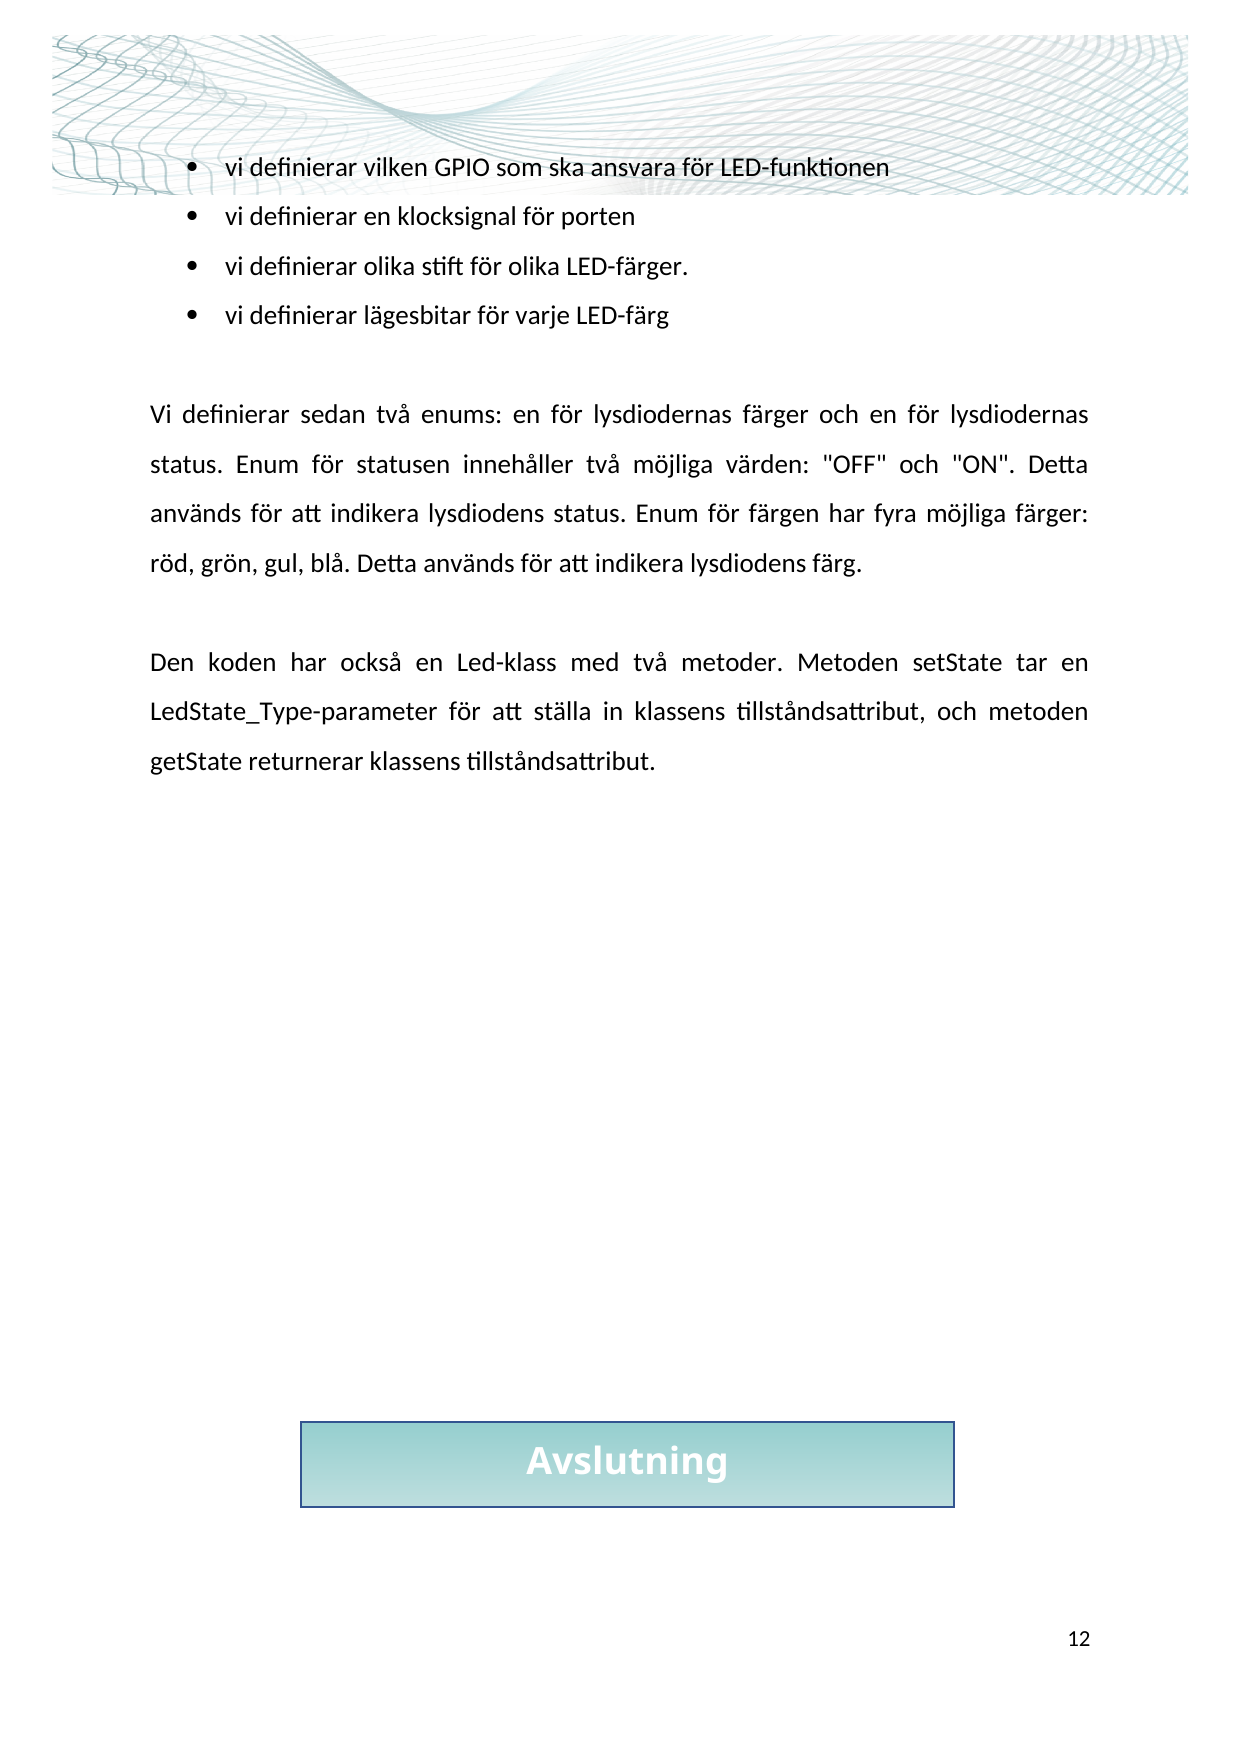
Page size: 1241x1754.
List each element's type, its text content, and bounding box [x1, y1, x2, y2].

list vi definierar olika stift för olika LED-färger. [187, 249, 1090, 282]
list vi definierar en klocksignal för porten [187, 199, 1090, 232]
text Den koden har också en Led-klass med två metoder. Metoden setState tar en LedState_Type-parameter för att ställa in klassens tillståndsattribut, och metoden getState returnerar klassens tillståndsattribut. [150, 645, 1090, 777]
picture [52, 35, 1189, 195]
list vi definierar vilken GPIO som ska ansvara för LED-funktionen [187, 150, 1090, 183]
text Vi definierar sedan två enums: en för lysdiodernas färger och en för lysdiodernas status. Enum för statusen innehåller två möjliga värden: "OFF" och "ON". Detta används för att indikera lysdiodens status. Enum för färgen har fyra möjliga färger: röd, grön, gul, blå. Detta används för att indikera lysdiodens färg. [150, 397, 1090, 579]
list vi definierar lägesbitar för varje LED-färg [187, 298, 1090, 331]
